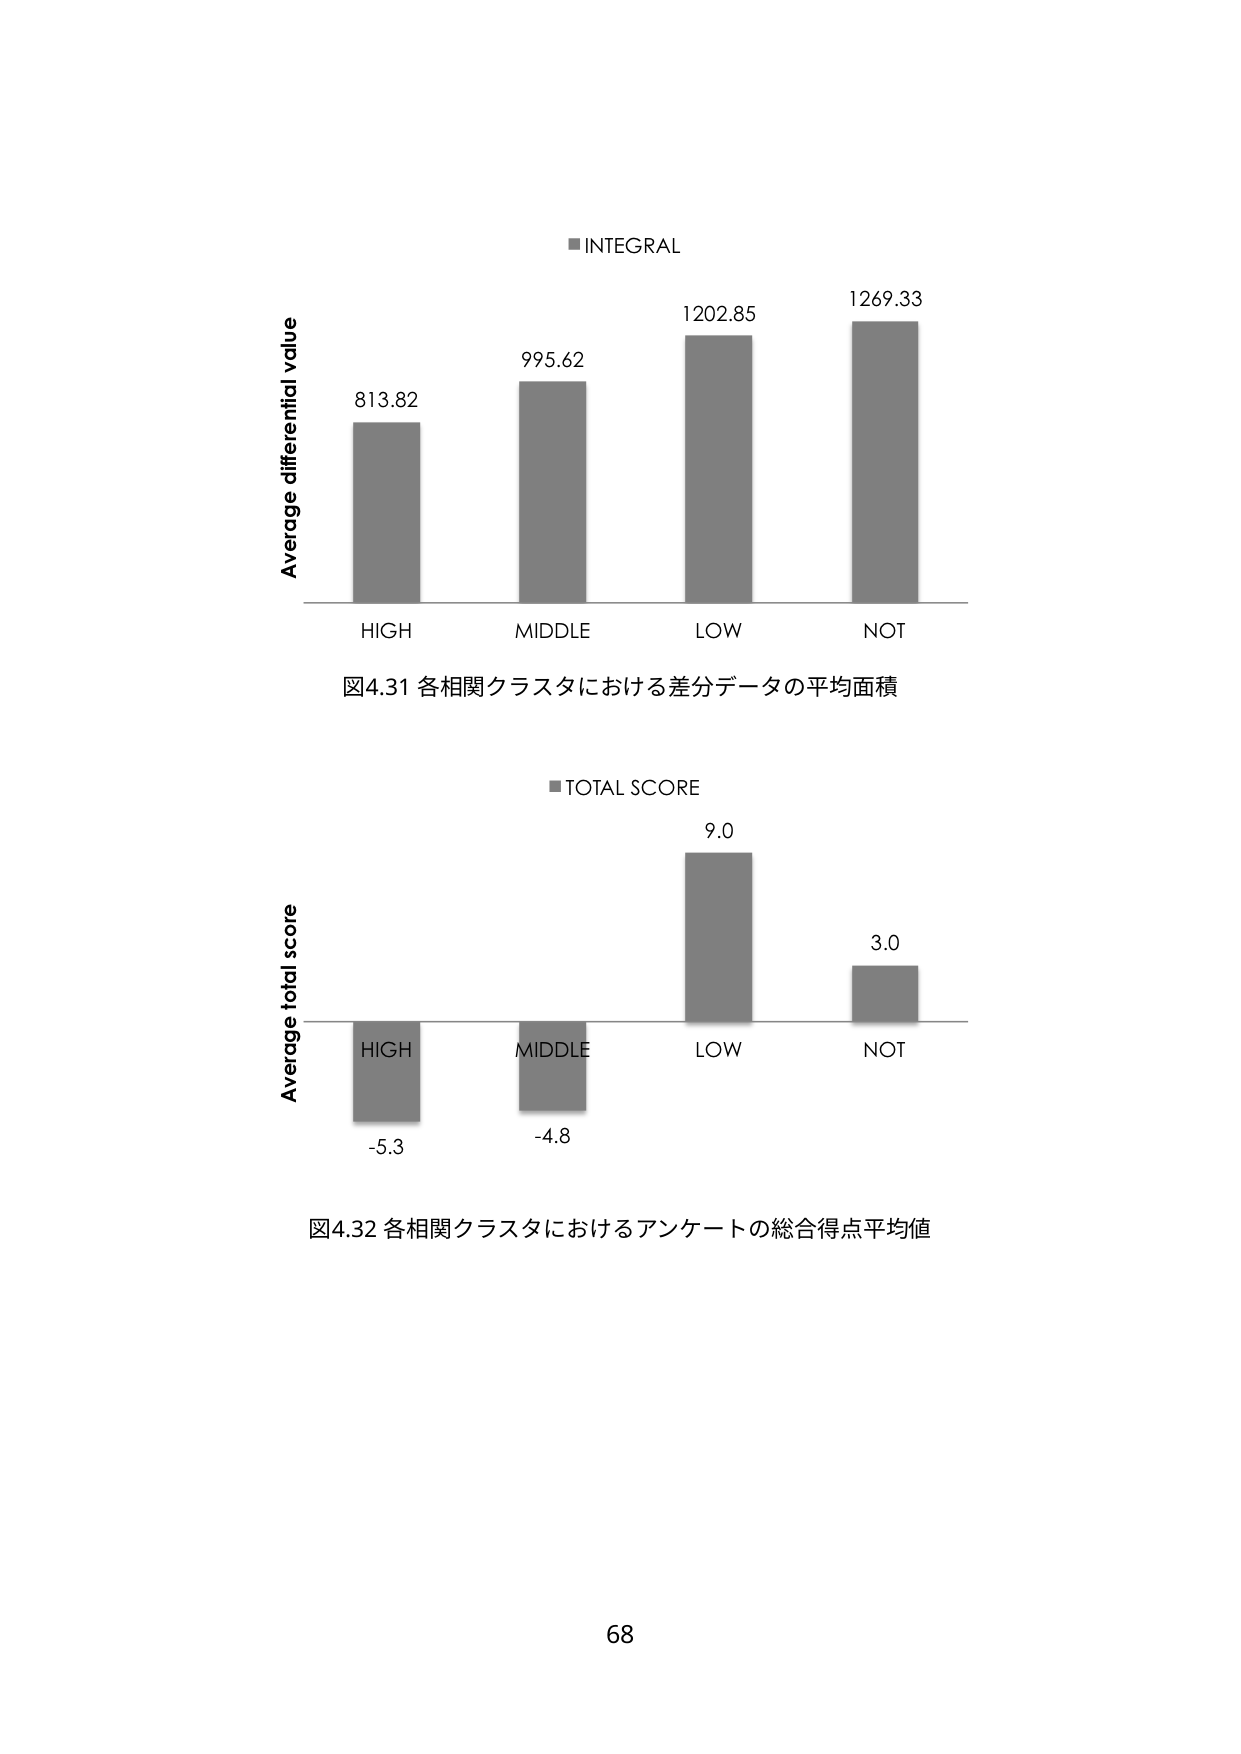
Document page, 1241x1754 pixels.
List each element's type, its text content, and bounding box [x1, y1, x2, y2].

picture [245, 206, 995, 657]
picture [245, 748, 995, 1199]
